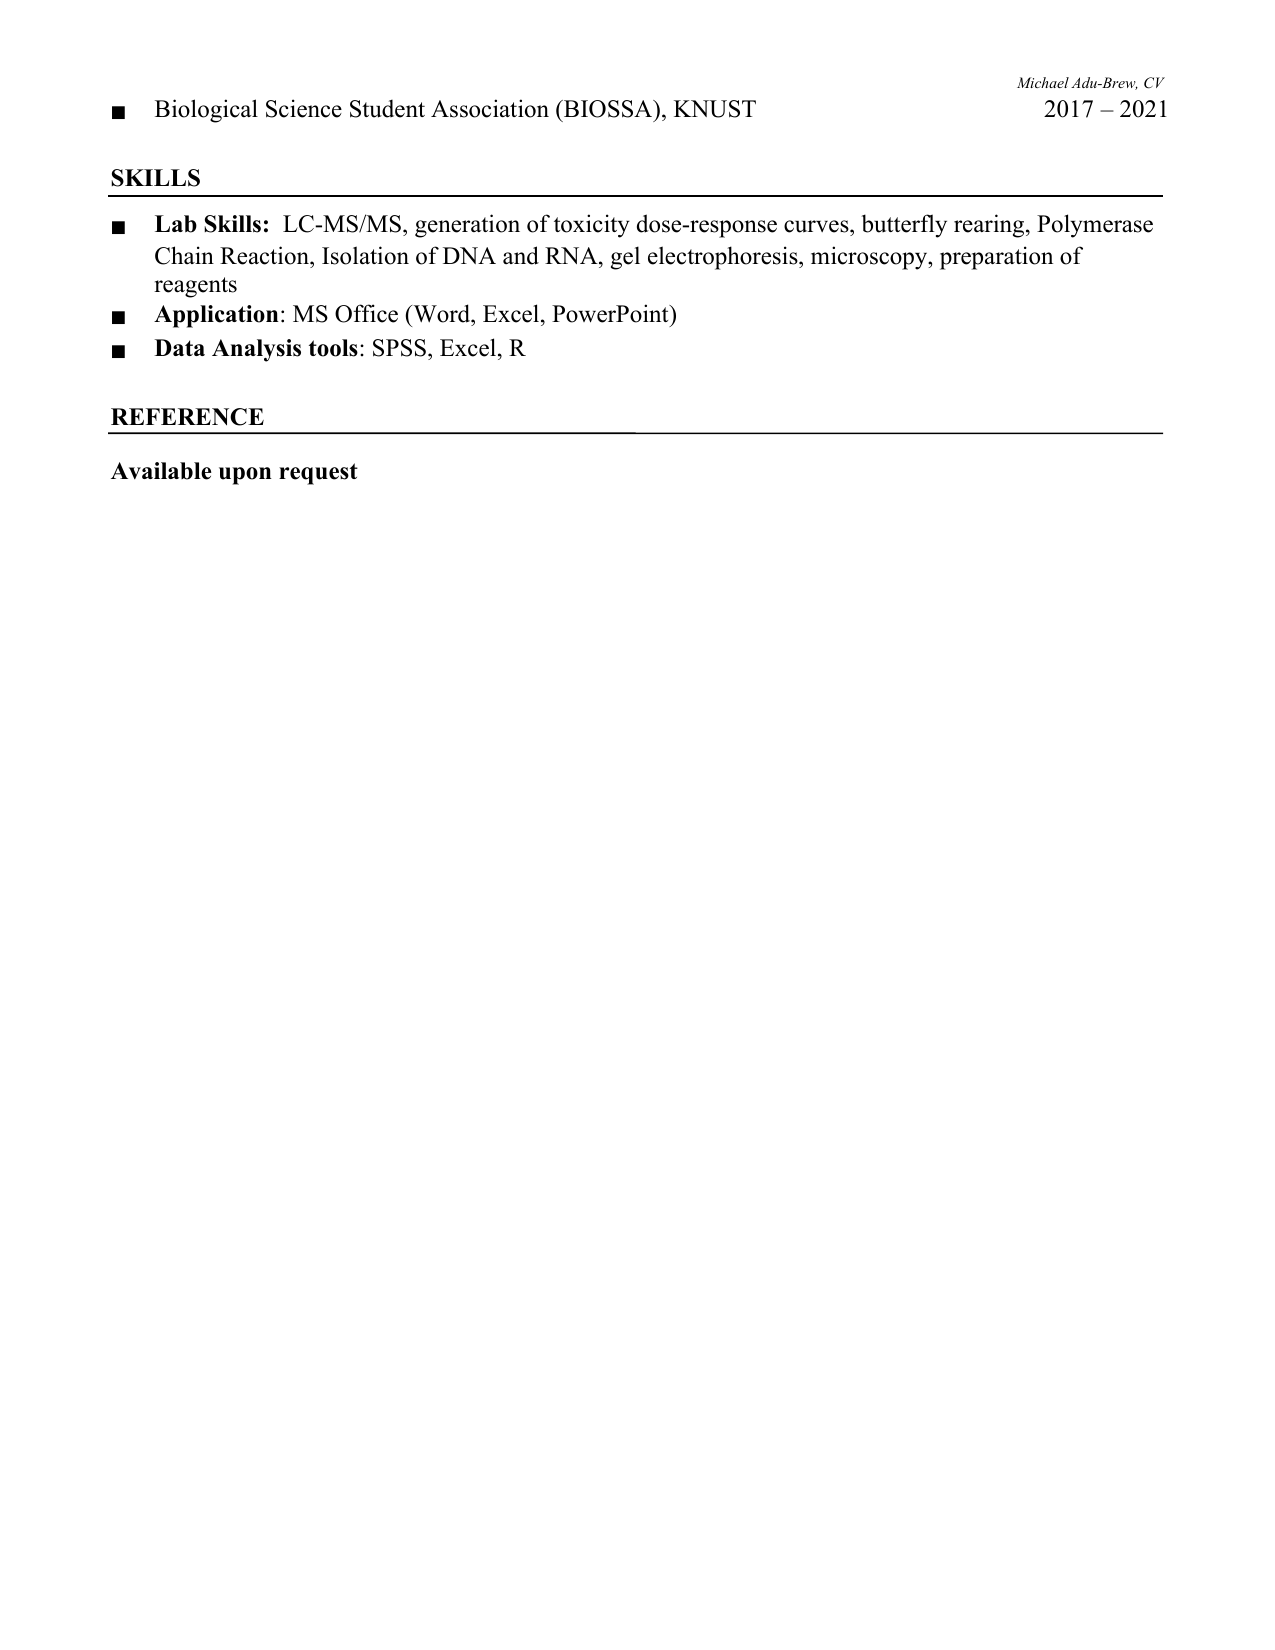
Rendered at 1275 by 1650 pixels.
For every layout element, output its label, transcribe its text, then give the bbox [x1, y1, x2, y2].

subtitle SKILLS [110, 164, 849, 191]
list Application: MS Office (Word, Excel, PowerPoint) [110, 298, 1164, 332]
list Data Analysis tools: SPSS, Excel, R [110, 332, 1164, 366]
subtitle REFERENCE [110, 403, 849, 431]
list Biological Science Student Association (BIOSSA), KNUST 2017 – 2021 [110, 92, 1245, 126]
list Lab Skills: LC-MS/MS, generation of toxicity dose-response curves, butterfly rearing, Polymerase Chain Reaction, Isolation of DNA and RNA, gel electrophoresis, microscopy, preparation of reagents [110, 208, 1164, 298]
text Available upon request [110, 457, 1164, 485]
